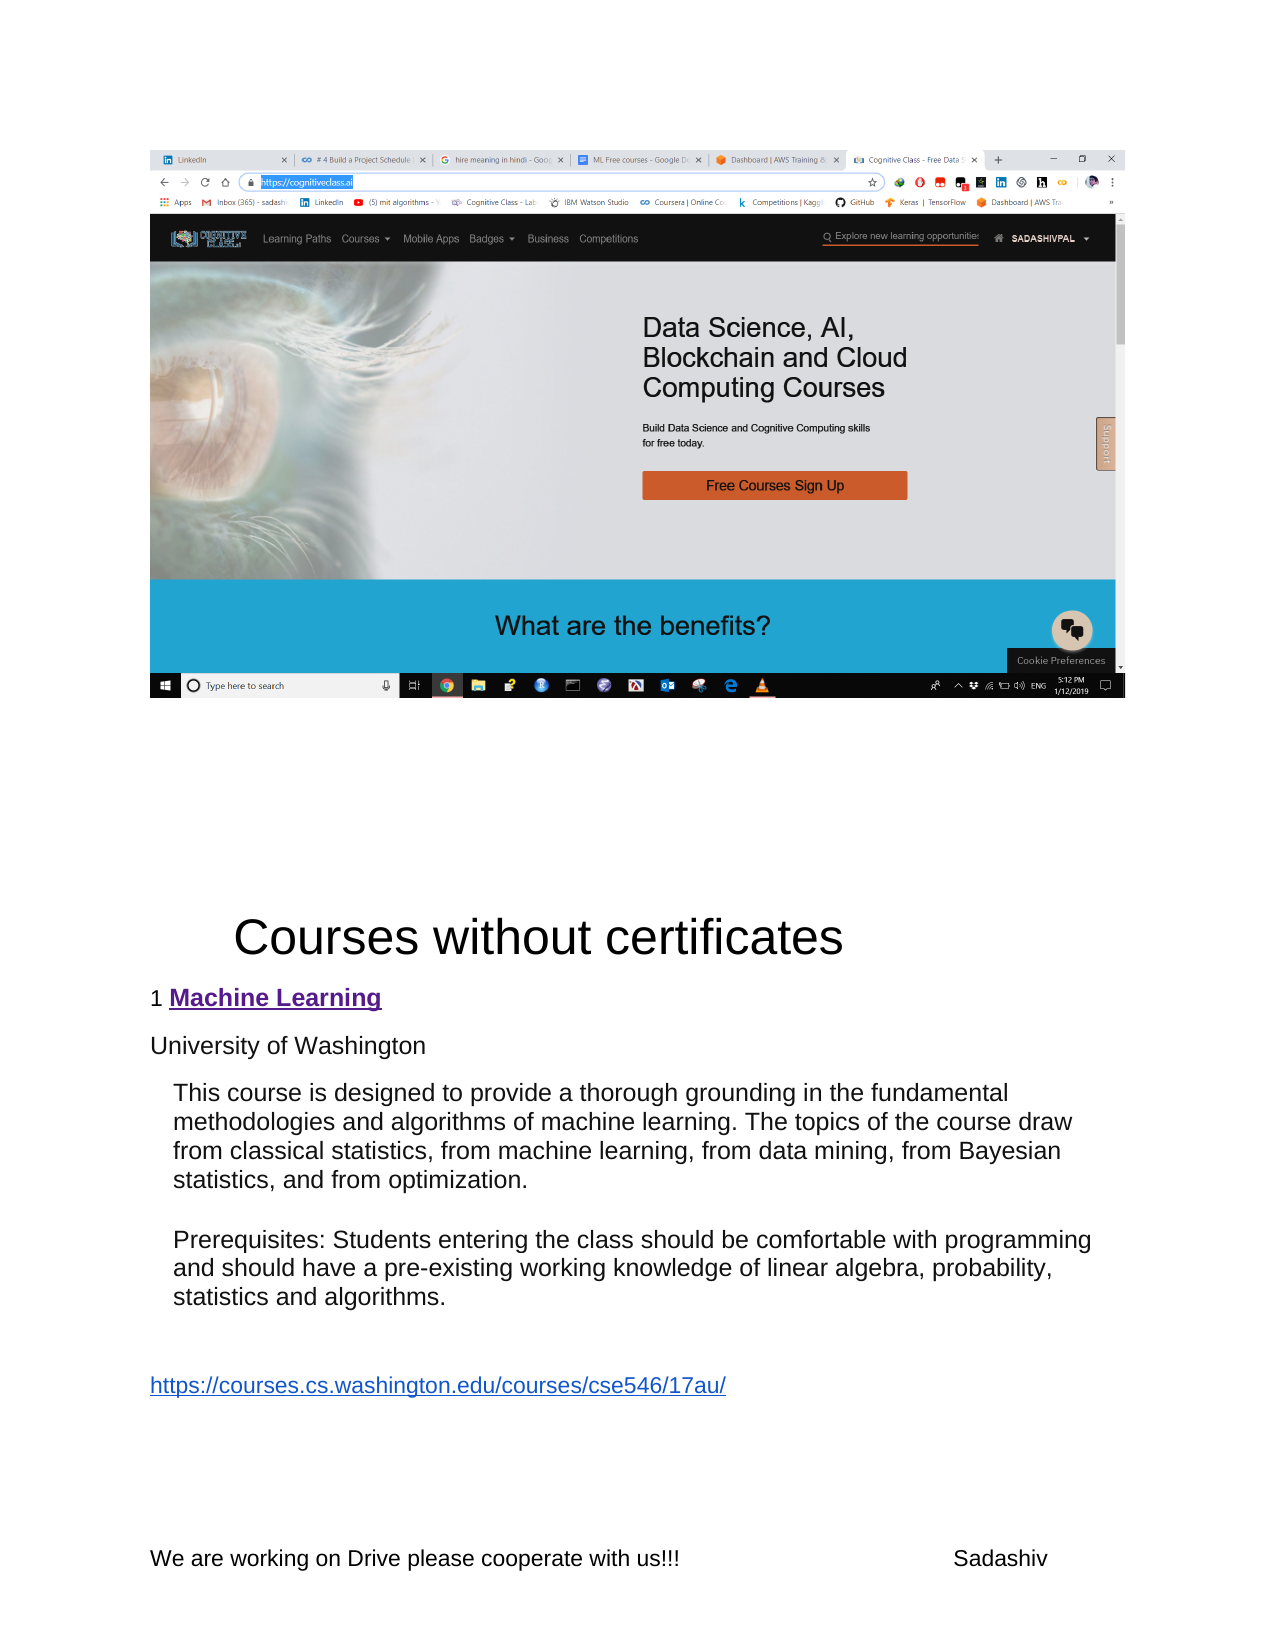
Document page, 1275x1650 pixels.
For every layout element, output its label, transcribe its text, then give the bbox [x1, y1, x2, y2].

text Courses without certificates [150, 907, 1125, 964]
text 1 Machine Learning [150, 983, 1125, 1012]
picture [150, 150, 1125, 698]
text This course is designed to provide a thorough grounding in the fundamental methodologies and algorithms of machine learning. The topics of the course draw from classical statistics, from machine learning, from data mining, from Bayesian statistics, and from optimization. [173, 1078, 1125, 1193]
text https://courses.cs.washington.edu/courses/cse546/17au/ [150, 1372, 1125, 1399]
text Prerequisites: Students entering the class should be comfortable with programming and should have a pre-existing working knowledge of linear algebra, probability, statistics and algorithms. [173, 1224, 1125, 1311]
text University of Washington [150, 1031, 1125, 1059]
